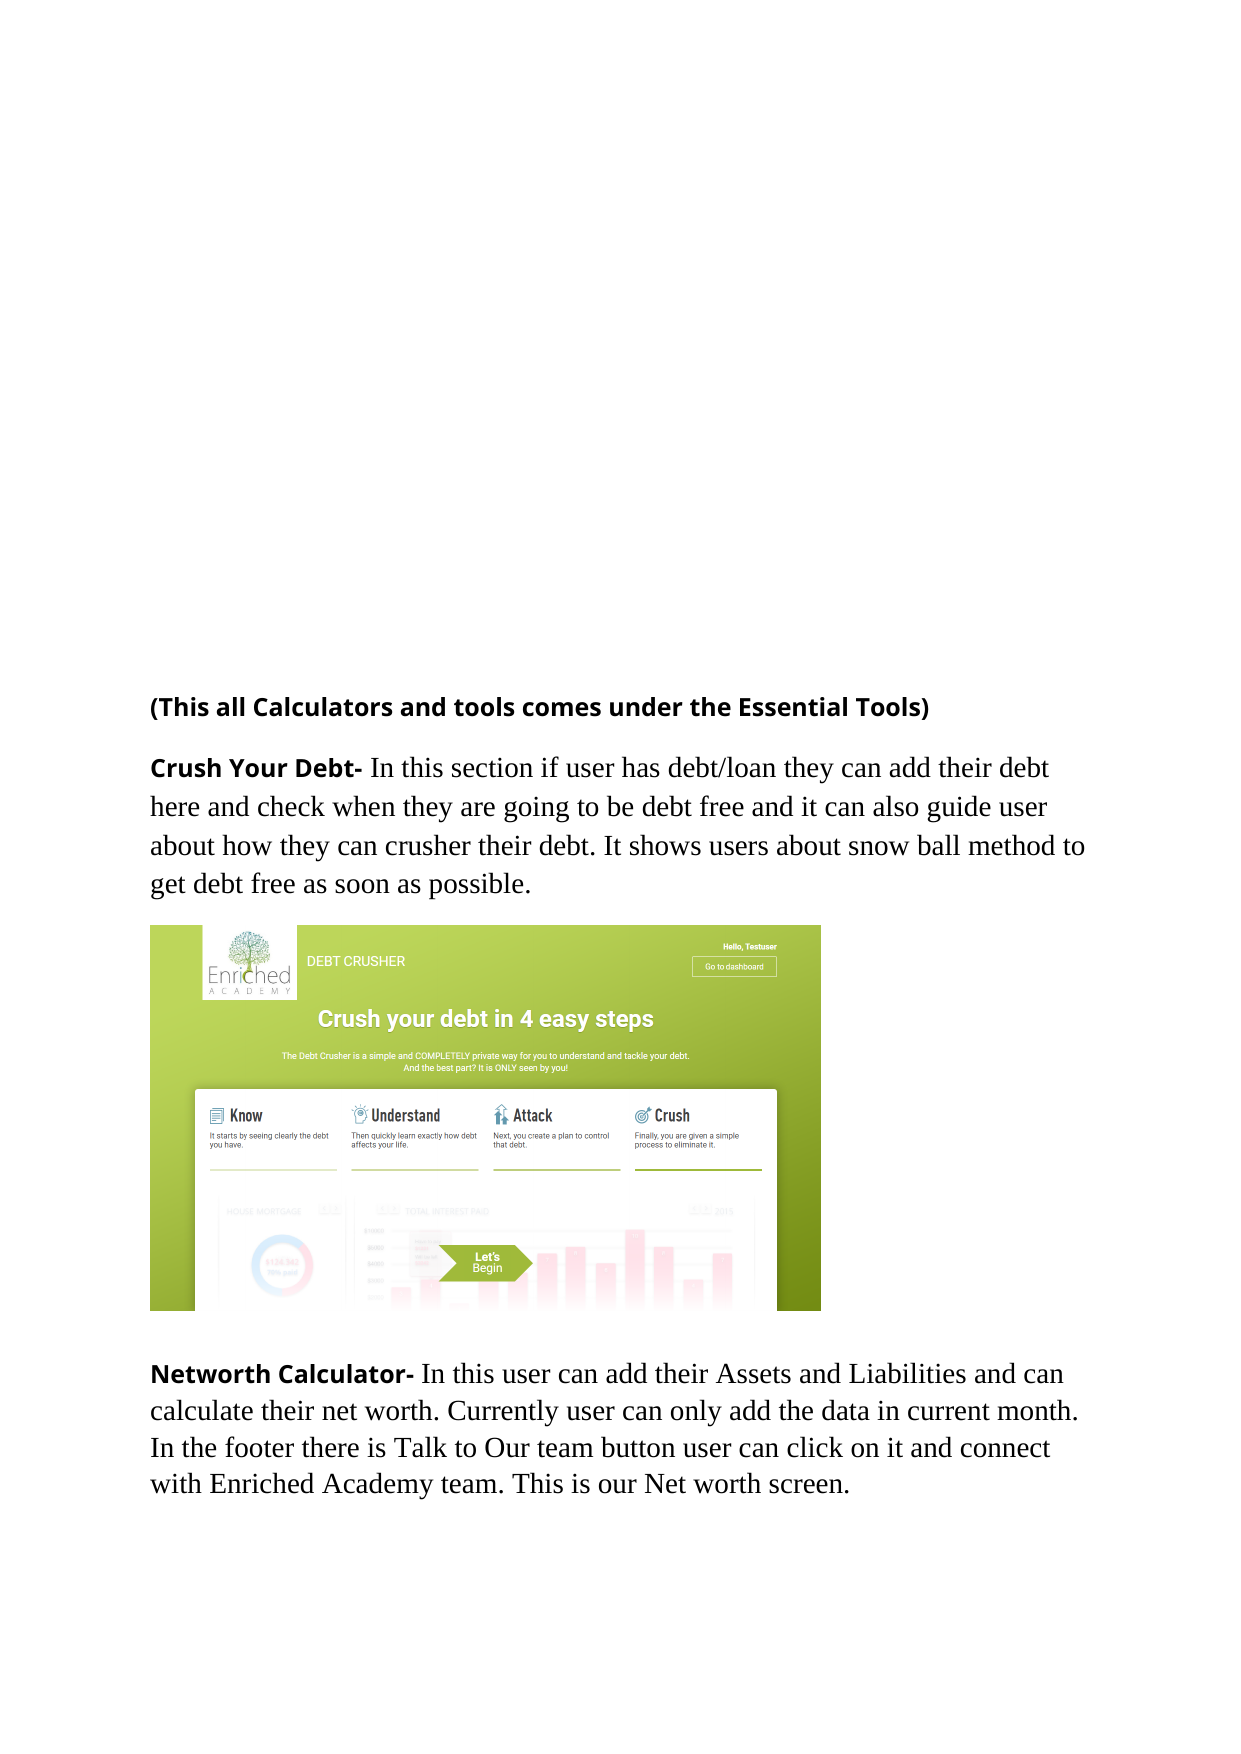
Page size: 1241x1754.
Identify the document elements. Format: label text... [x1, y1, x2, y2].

picture [150, 925, 821, 1311]
text (This all Calculators and tools comes under the Essential Tools) [150, 690, 1090, 724]
text Crush Your Debt- In this section if user has debt/loan they can add their debt here and check when they are going to be debt free and it can also guide user about how they can crusher their debt. It shows users about snow ball method to get debt free as soon as possible. [150, 750, 1090, 900]
text Networth Calculator- In this user can add their Assets and Liabilities and can calculate their net worth. Currently user can only add the data in current month. In the footer there is Talk to Our team button user can click on it and connect with Enriched Academy team. This is our Net worth screen. [150, 1356, 1090, 1499]
